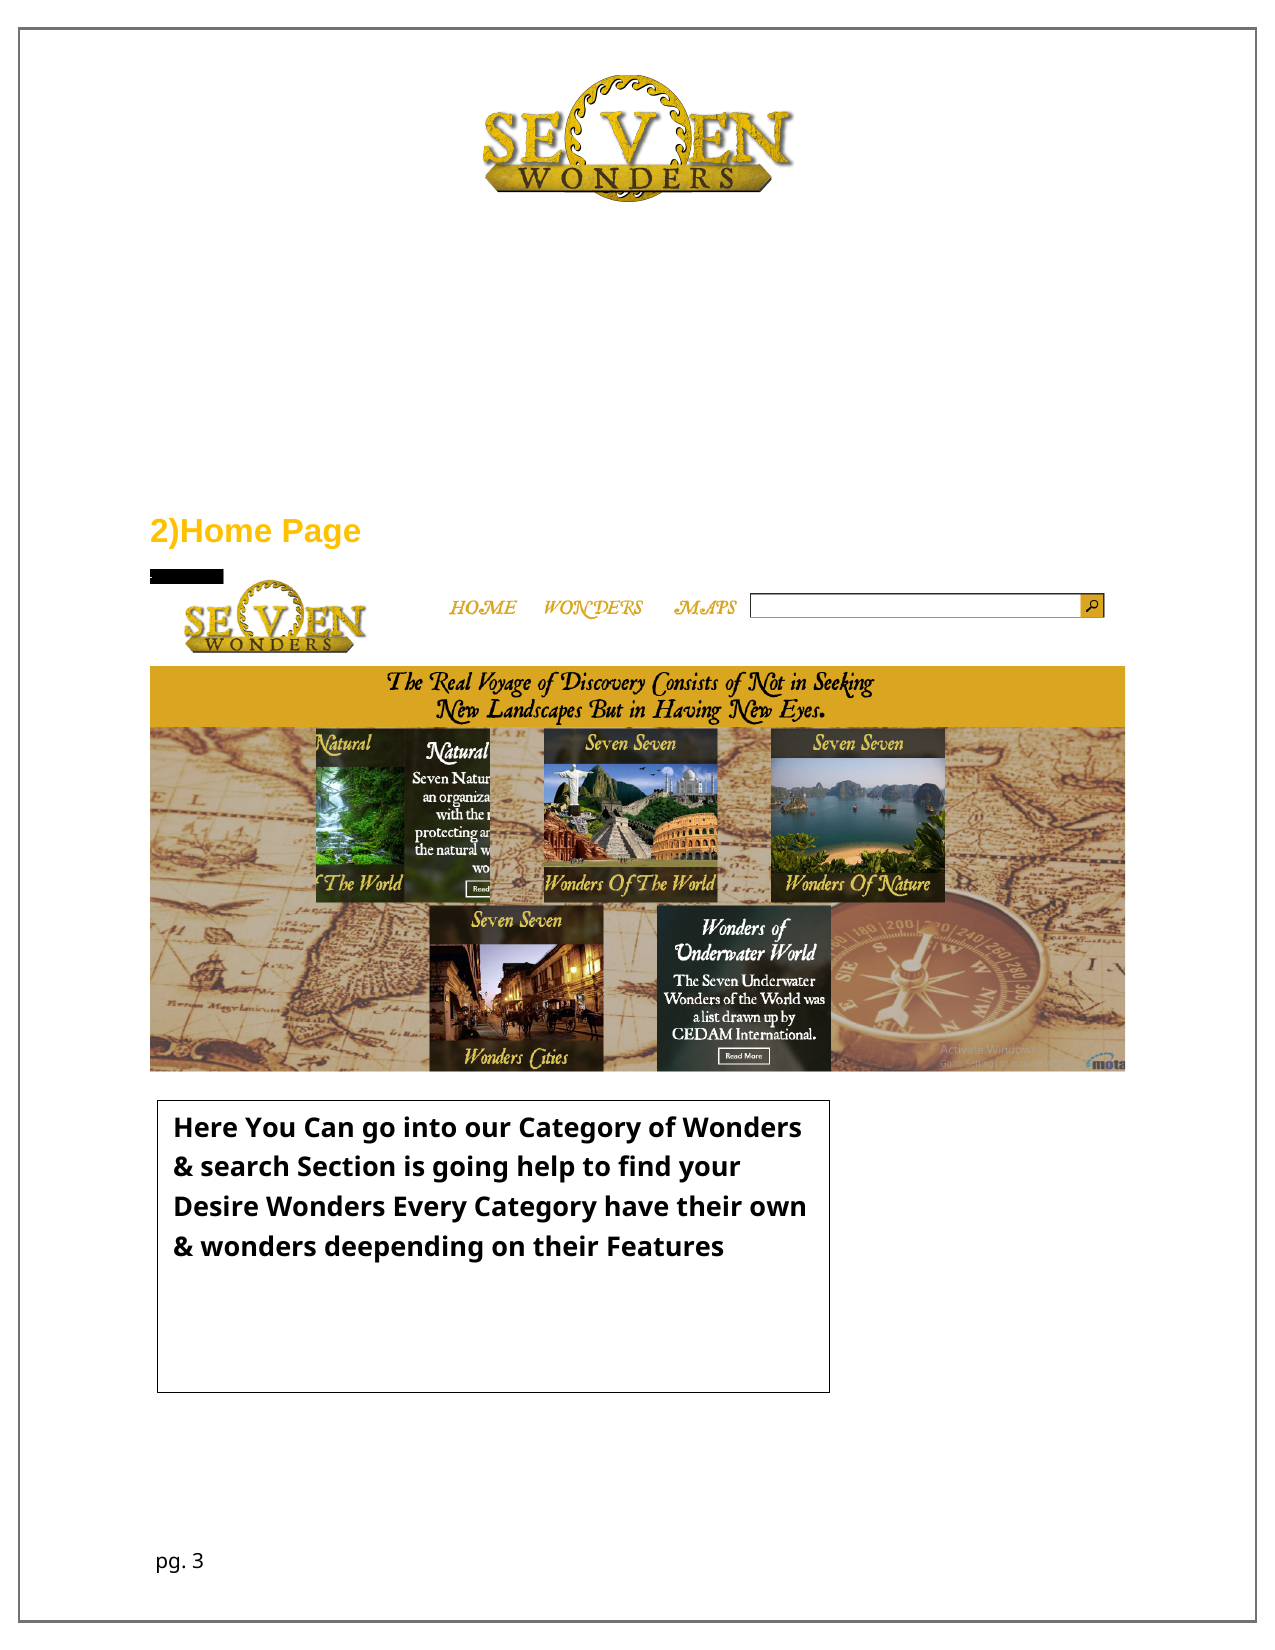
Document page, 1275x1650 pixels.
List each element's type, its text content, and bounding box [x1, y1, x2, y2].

picture [153, 1091, 1122, 1118]
picture [150, 569, 1125, 1118]
text 2)Home Page [150, 511, 1125, 549]
picture [480, 75, 795, 202]
